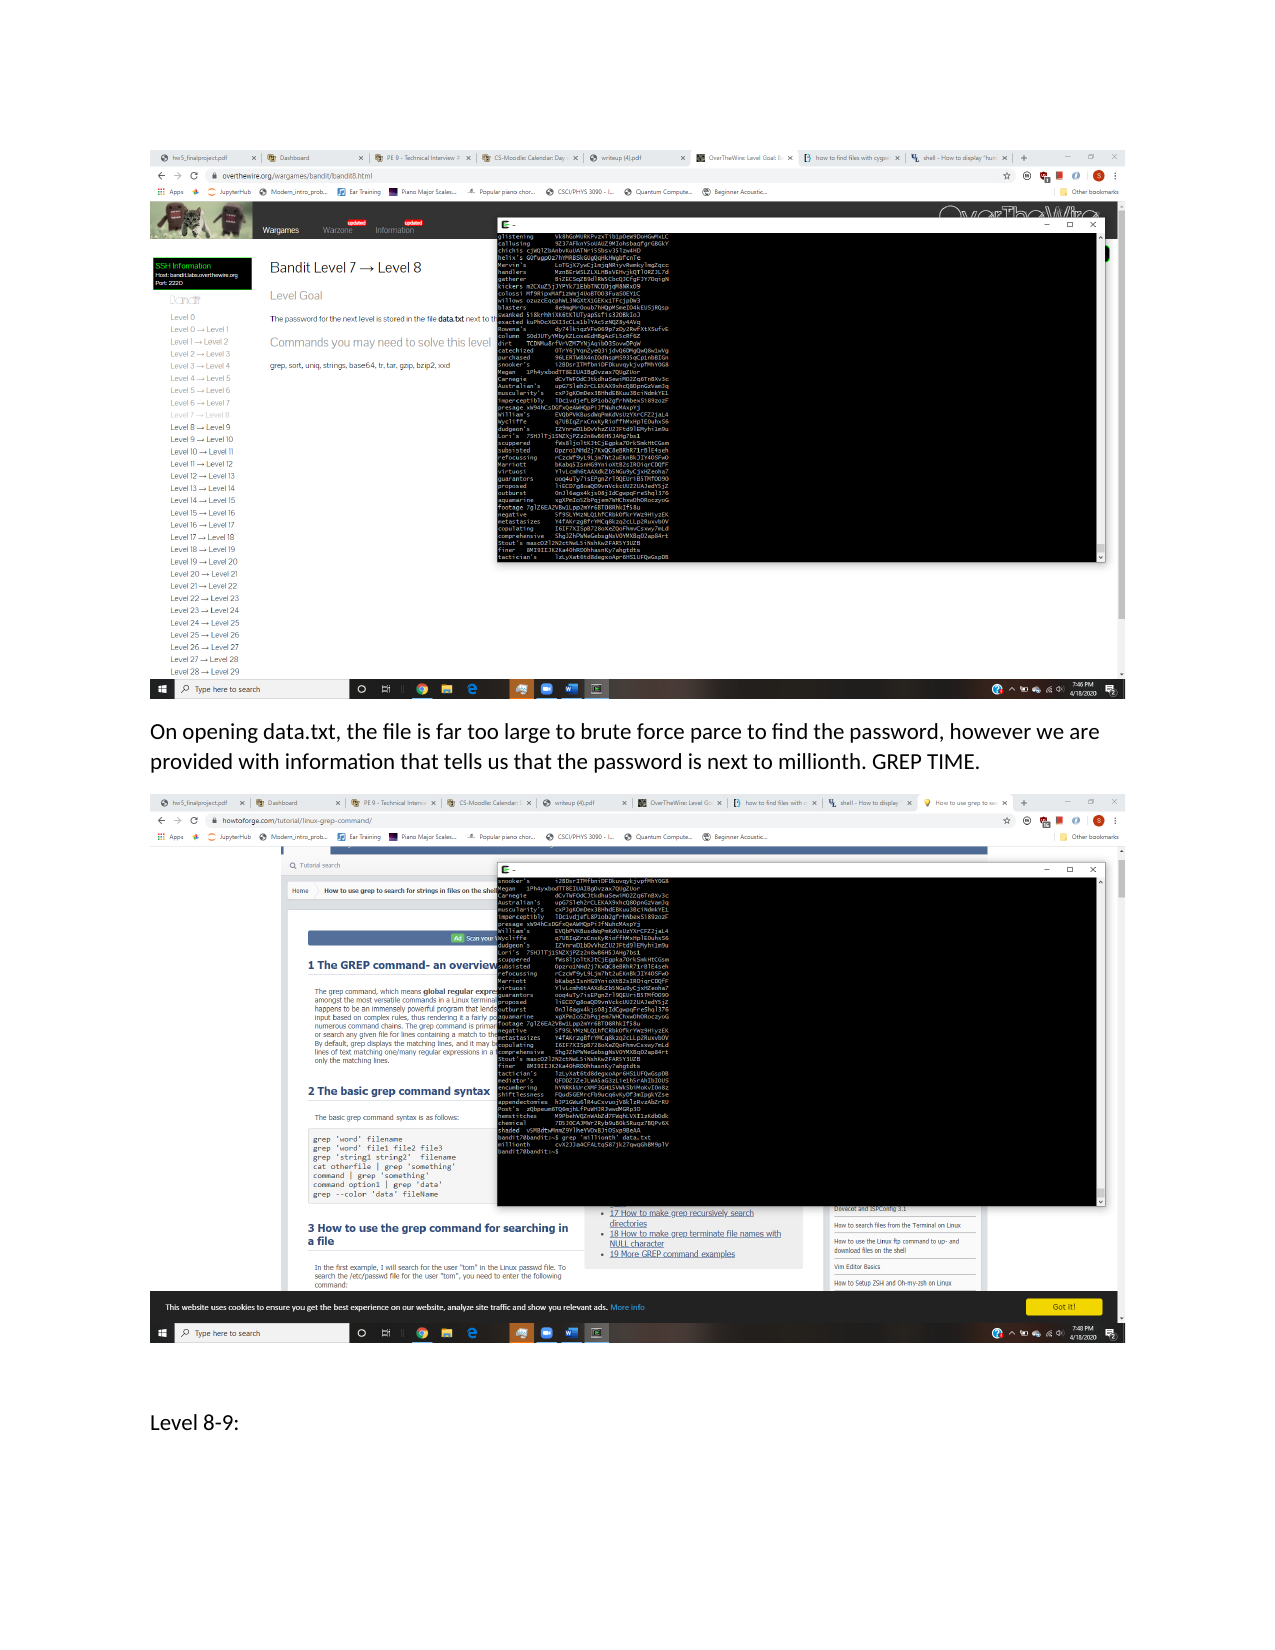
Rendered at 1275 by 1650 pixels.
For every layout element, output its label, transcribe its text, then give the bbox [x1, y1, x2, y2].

picture [150, 794, 1125, 1343]
text On opening data.txt, the file is far too large to brute force parce to find the password, however we are provided with information that tells us that the password is next to millionth. GREP TIME. [150, 717, 1125, 776]
picture [150, 150, 1125, 699]
text Level 8-9: [150, 1408, 1125, 1437]
